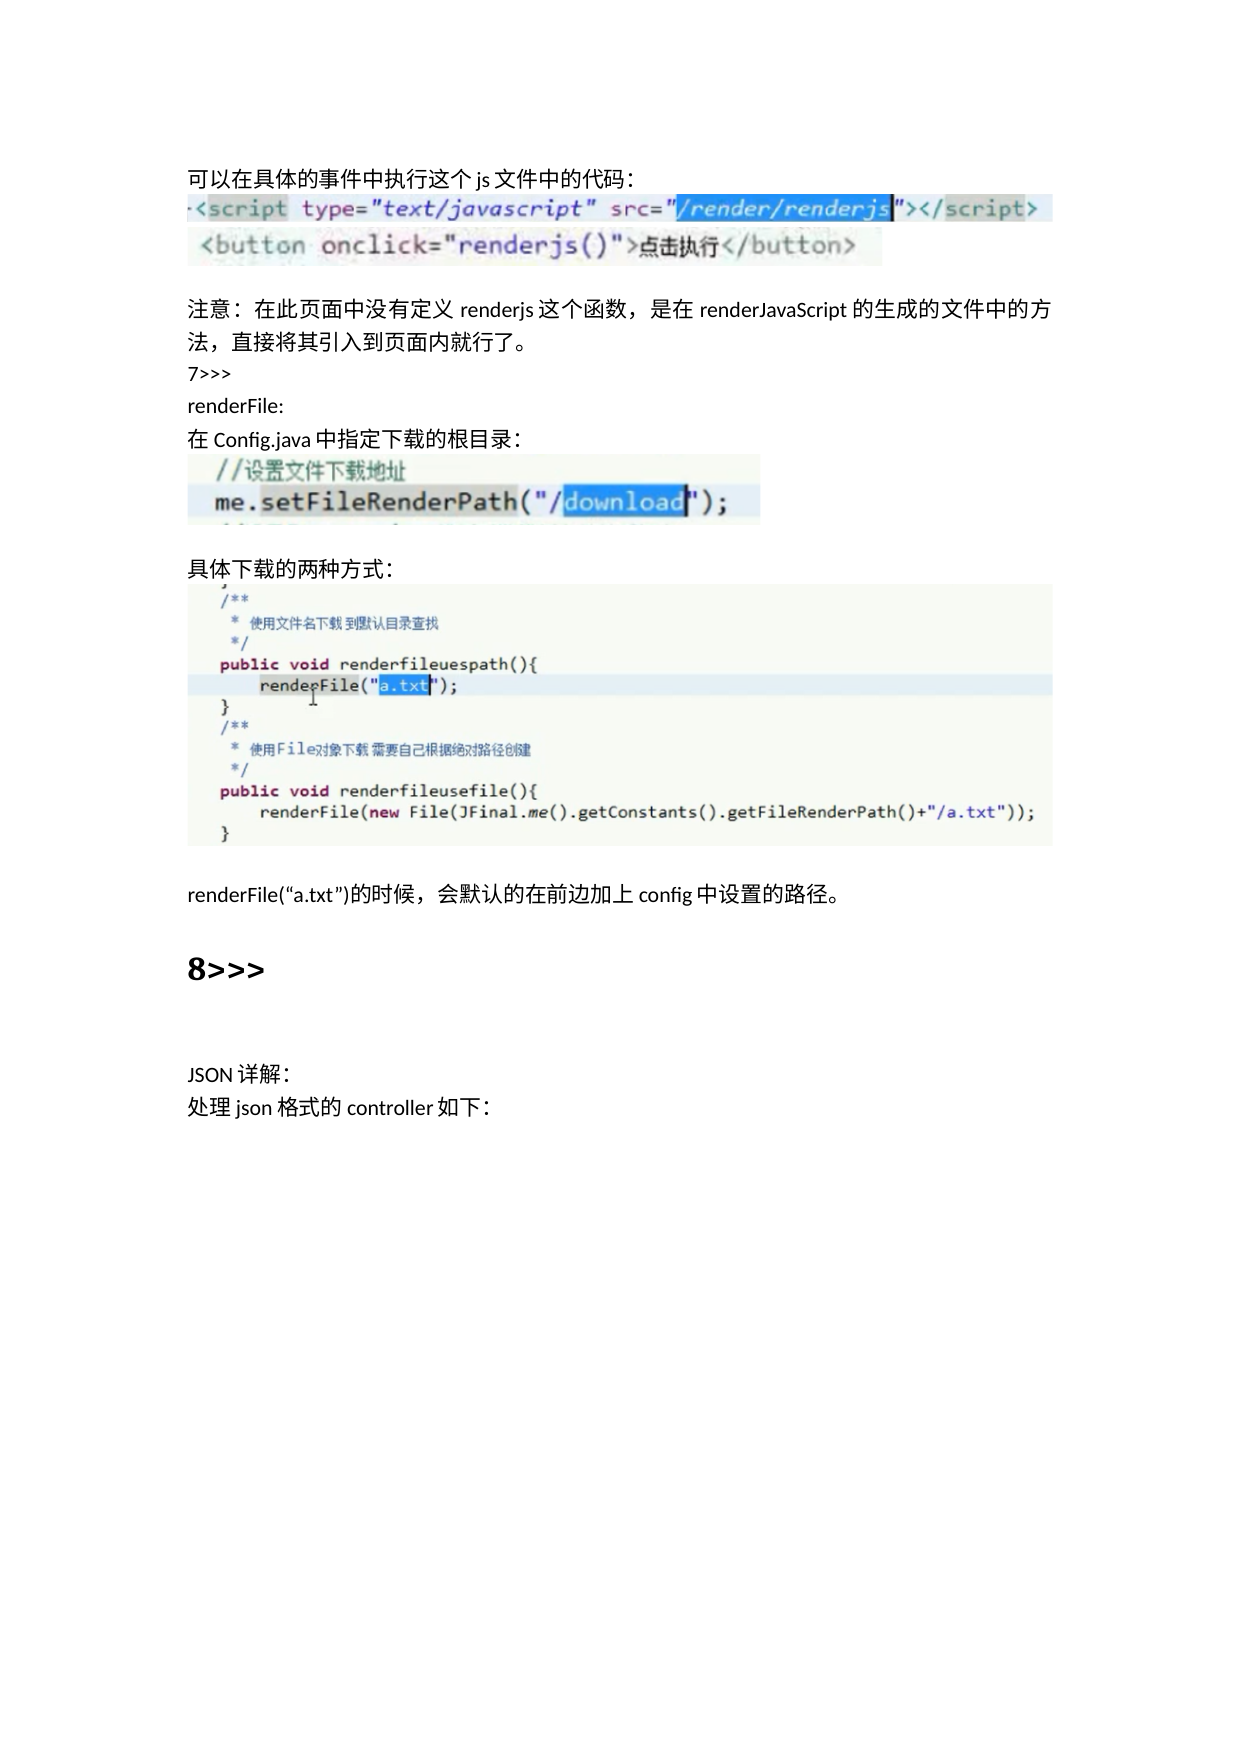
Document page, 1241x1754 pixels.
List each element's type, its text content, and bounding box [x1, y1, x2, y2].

text 7>>> renderFile: [187, 357, 1053, 422]
text 在Config.java中指定下载的根目录： [187, 422, 1053, 454]
picture [187, 227, 883, 266]
text 处理json格式的controller如下： [187, 1089, 1053, 1122]
text JSON详解： [187, 1057, 1053, 1089]
picture [187, 584, 1053, 846]
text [187, 162, 1053, 194]
text renderFile(“a.txt”)的时候，会默认的在前边加上config中设置的路径。 [187, 877, 1053, 909]
text 具体下载的两种方式： [187, 552, 1053, 584]
subtitle 8>>> [187, 937, 1053, 1002]
text 注意：在此页面中没有定义renderjs这个函数，是在renderJavaScript的生成的文件中的方法，直接将其引入到页面内就行了。 [187, 292, 1053, 357]
picture [187, 454, 761, 525]
picture [187, 194, 1053, 222]
